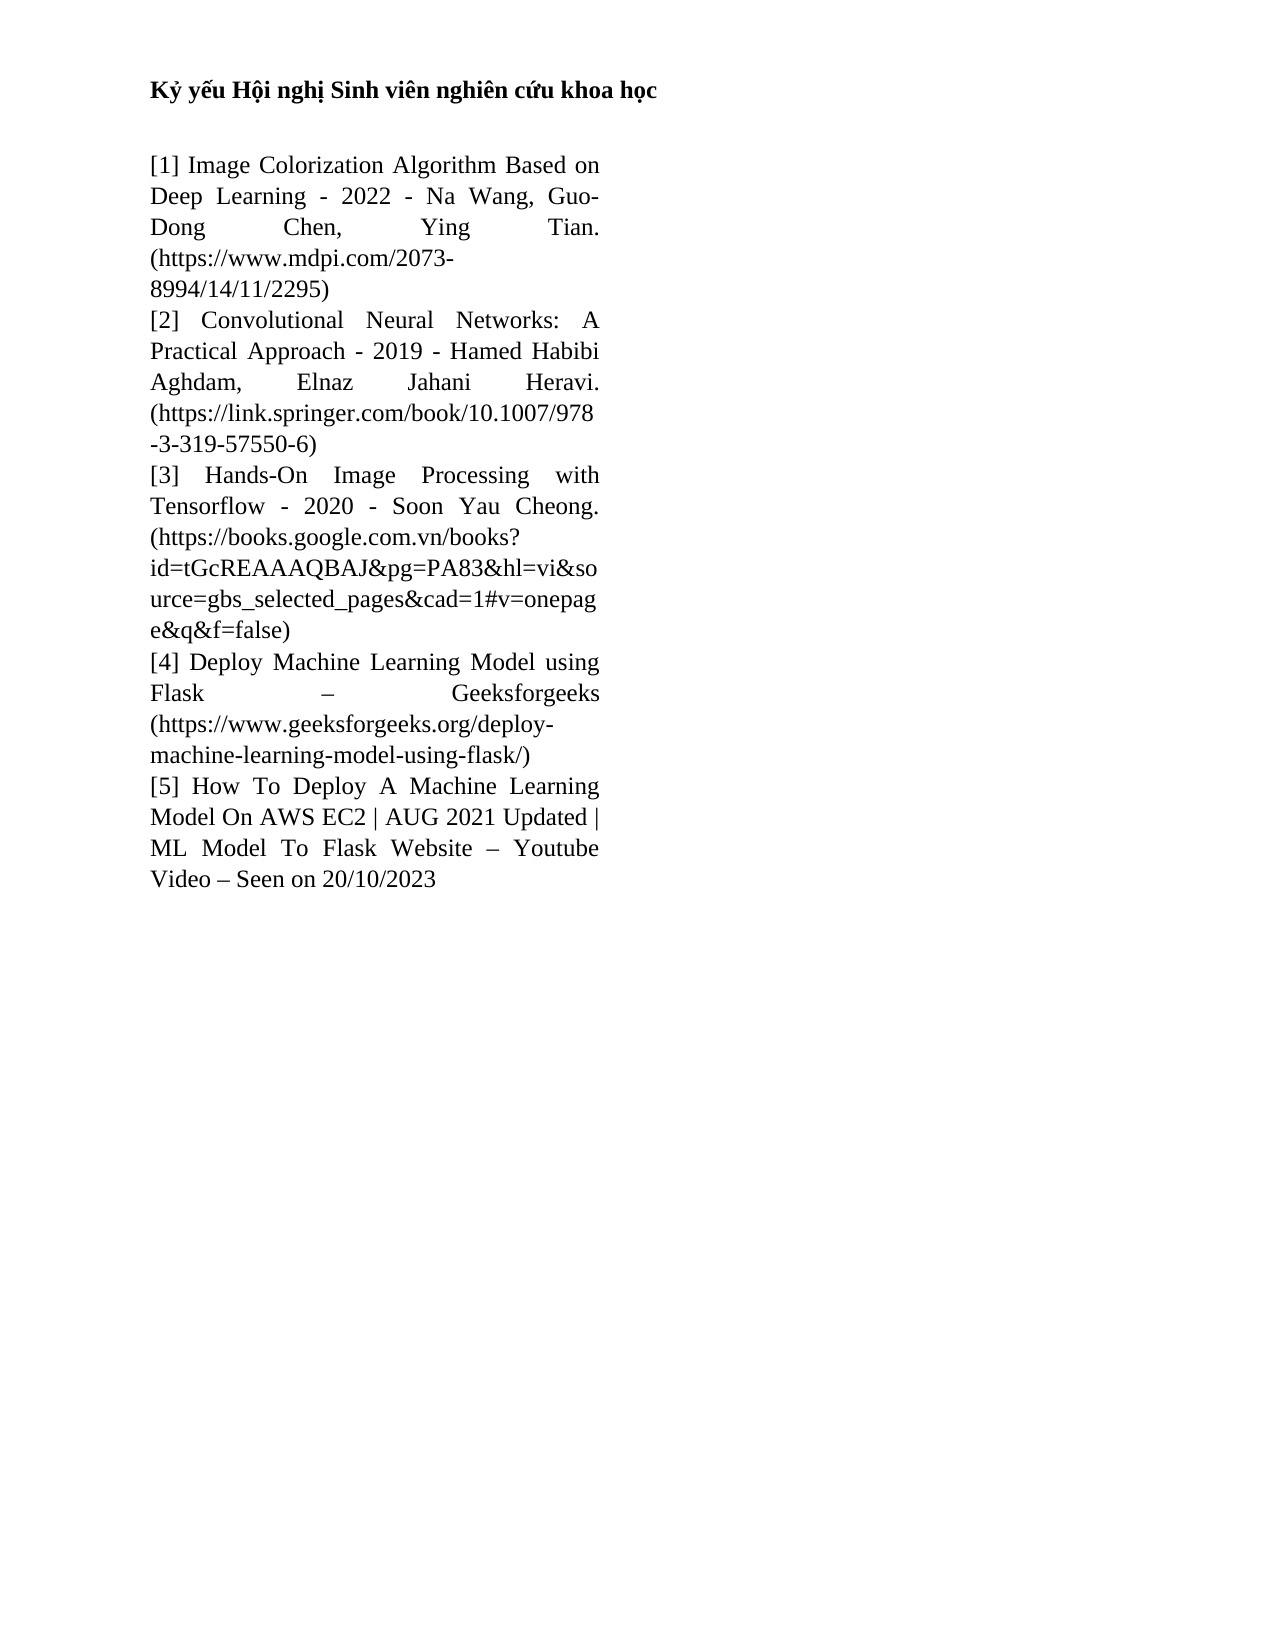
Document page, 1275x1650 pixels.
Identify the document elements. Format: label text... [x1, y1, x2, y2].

text [2] Convolutional Neural Networks: A Practical Approach - 2019 - Hamed Habibi Aghdam, Elnaz Jahani Heravi. (https://link.springer.com/book/10.1007/978-3-319-57550-6) [150, 305, 600, 458]
text [4] Deploy Machine Learning Model using Flask – Geeksforgeeks (https://www.geeksforgeeks.org/deploy-machine-learning-model-using-flask/) [150, 647, 600, 768]
text [5] How To Deploy A Machine Learning Model On AWS EC2 | AUG 2021 Updated | ML Model To Flask Website – Youtube Video – Seen on 20/10/2023 [150, 771, 600, 893]
text [3] Hands-On Image Processing with Tensorflow - 2020 - Soon Yau Cheong. (https://books.google.com.vn/books?id=tGcREAAAQBAJ&pg=PA83&hl=vi&source=gbs_selected_pages&cad=1#v=onepage&q&f=false) [150, 460, 600, 644]
text [1] Image Colorization Algorithm Based on Deep Learning - 2022 - Na Wang, Guo-Dong Chen, Ying Tian. (https://www.mdpi.com/2073-8994/14/11/2295) [150, 150, 600, 303]
